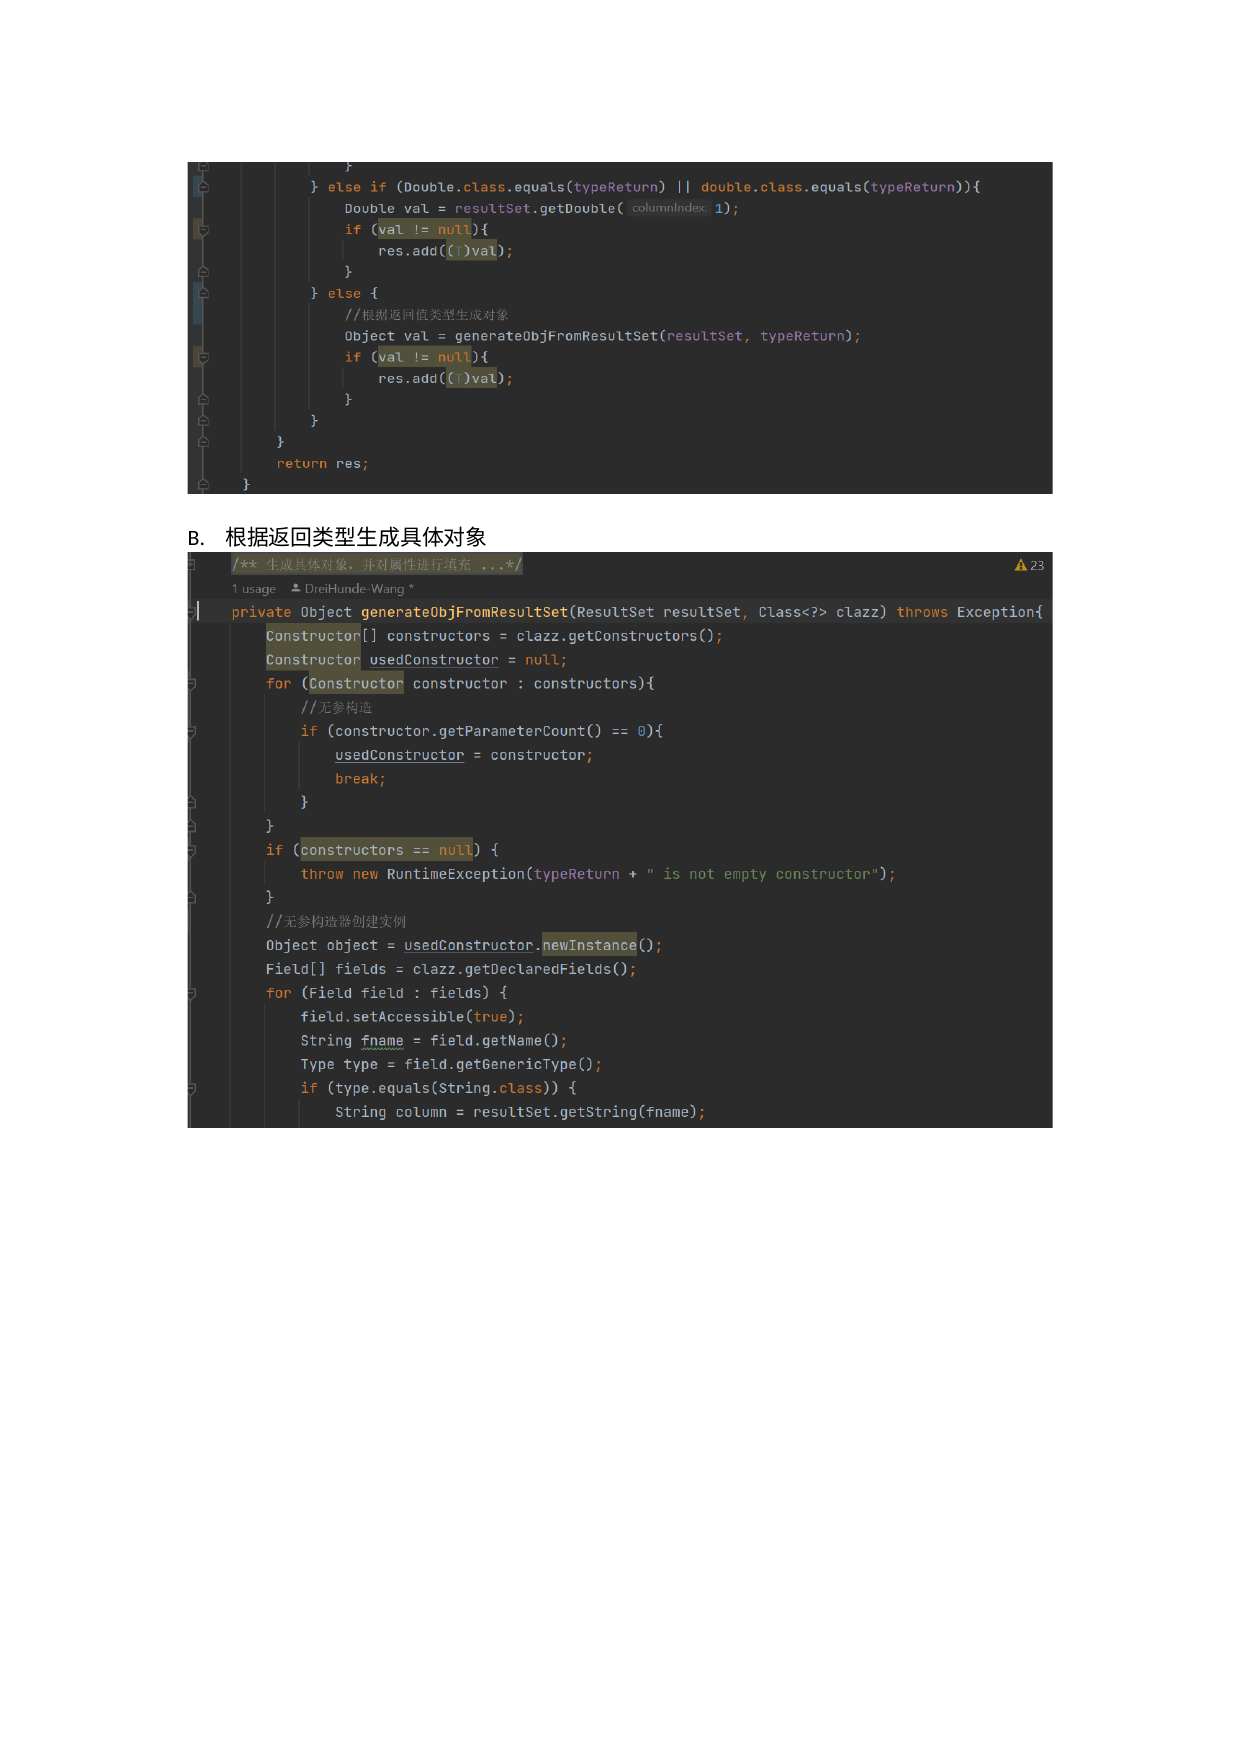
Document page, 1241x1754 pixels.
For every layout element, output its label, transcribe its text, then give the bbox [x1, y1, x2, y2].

picture [187, 162, 1053, 494]
list 根据返回类型生成具体对象 [187, 519, 1053, 552]
picture [187, 552, 1053, 1128]
